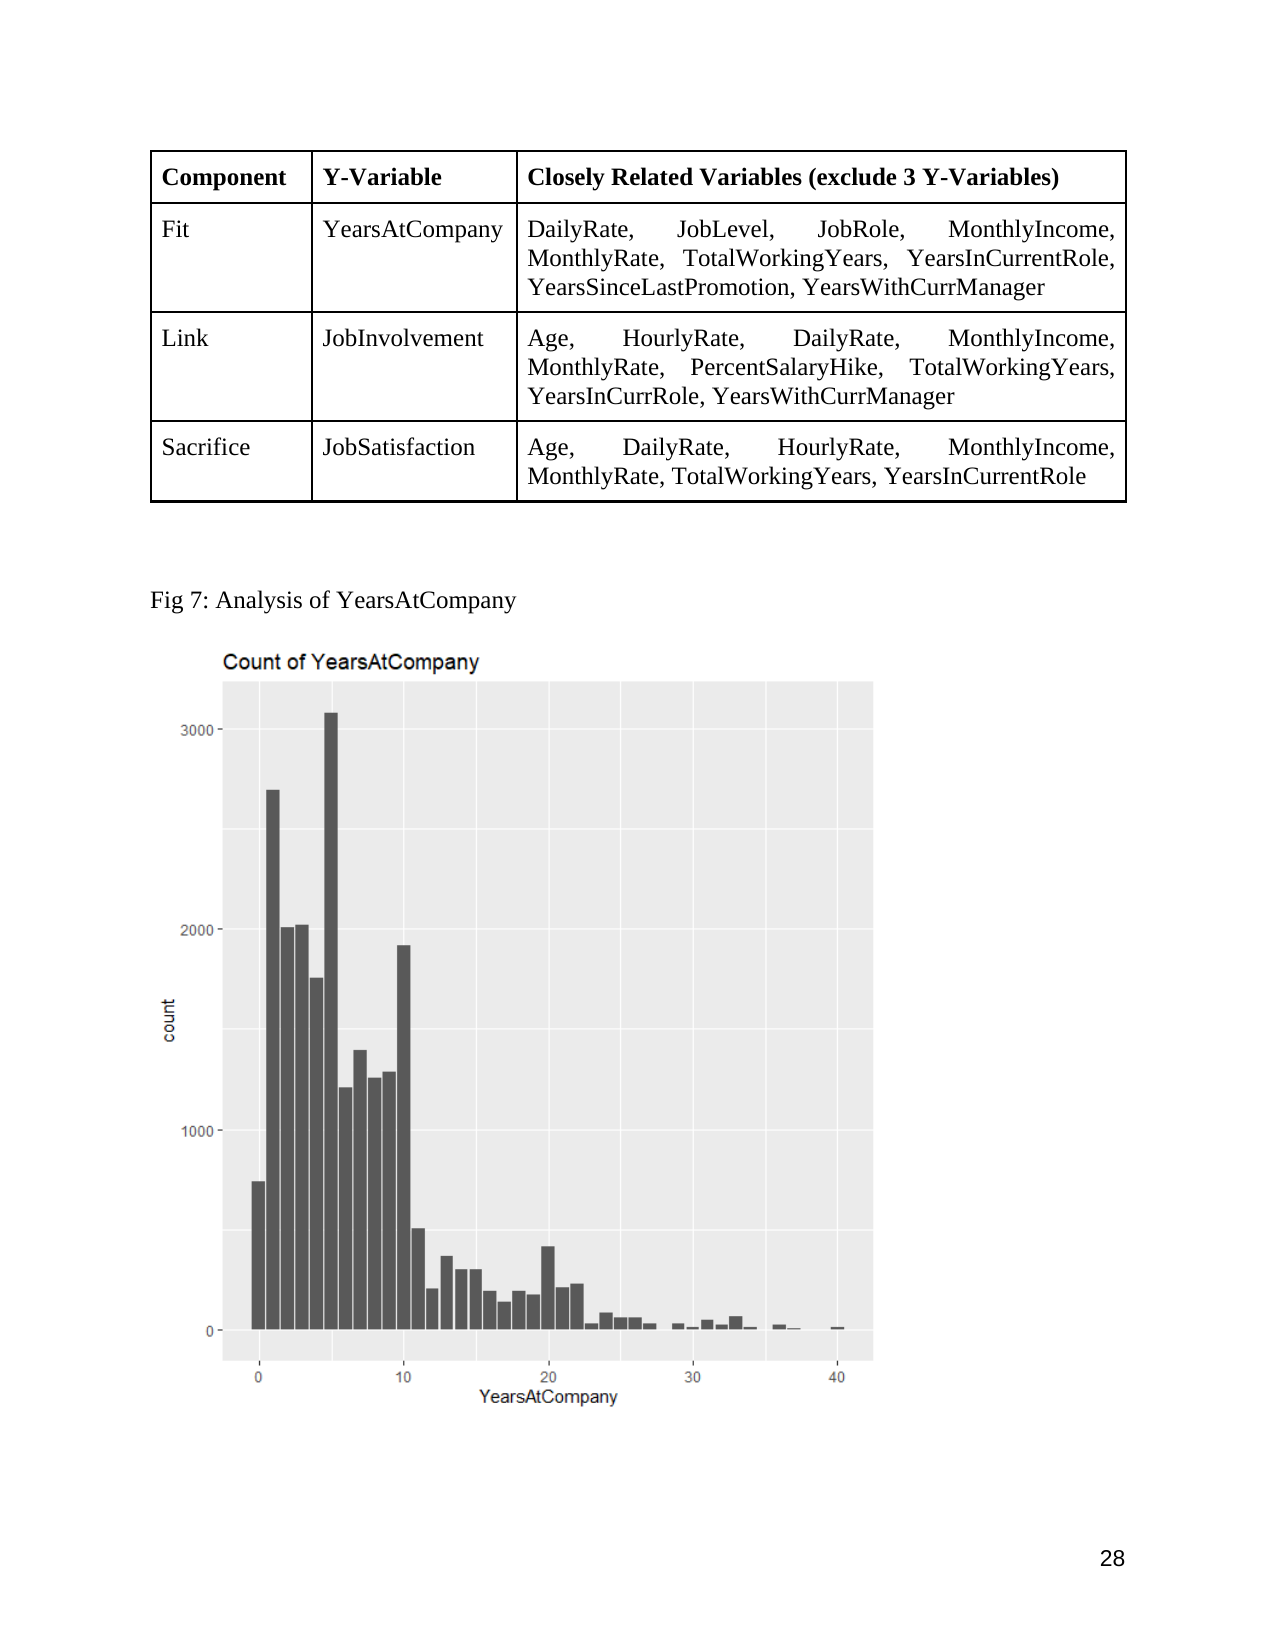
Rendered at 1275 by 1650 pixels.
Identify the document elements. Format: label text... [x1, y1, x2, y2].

table_cell Age, DailyRate, HourlyRate, MonthlyIncome, MonthlyRate, TotalWorkingYears, YearsInCurrentRole [518, 422, 1125, 500]
picture [150, 643, 883, 1415]
text Fig 7: Analysis of YearsAtCompany [150, 586, 1125, 614]
table_cell YearsAtCompany [313, 204, 516, 311]
table_header Closely Related Variables (exclude 3 Y-Variables) [518, 152, 1125, 202]
table_cell JobInvolvement [313, 313, 516, 420]
table_cell Age, HourlyRate, DailyRate, MonthlyIncome, MonthlyRate, PercentSalaryHike, TotalWorkingYears, YearsInCurrRole, YearsWithCurrManager [518, 313, 1125, 420]
table_cell Fit [152, 204, 311, 311]
table_cell DailyRate, JobLevel, JobRole, MonthlyIncome, MonthlyRate, TotalWorkingYears, YearsInCurrentRole, YearsSinceLastPromotion, YearsWithCurrManager [518, 204, 1125, 311]
table_header Y-Variable [313, 152, 516, 202]
table_cell JobSatisfaction [313, 422, 516, 500]
table_header Component [152, 152, 311, 202]
table_cell Link [152, 313, 311, 420]
table_cell Sacrifice [152, 422, 311, 500]
